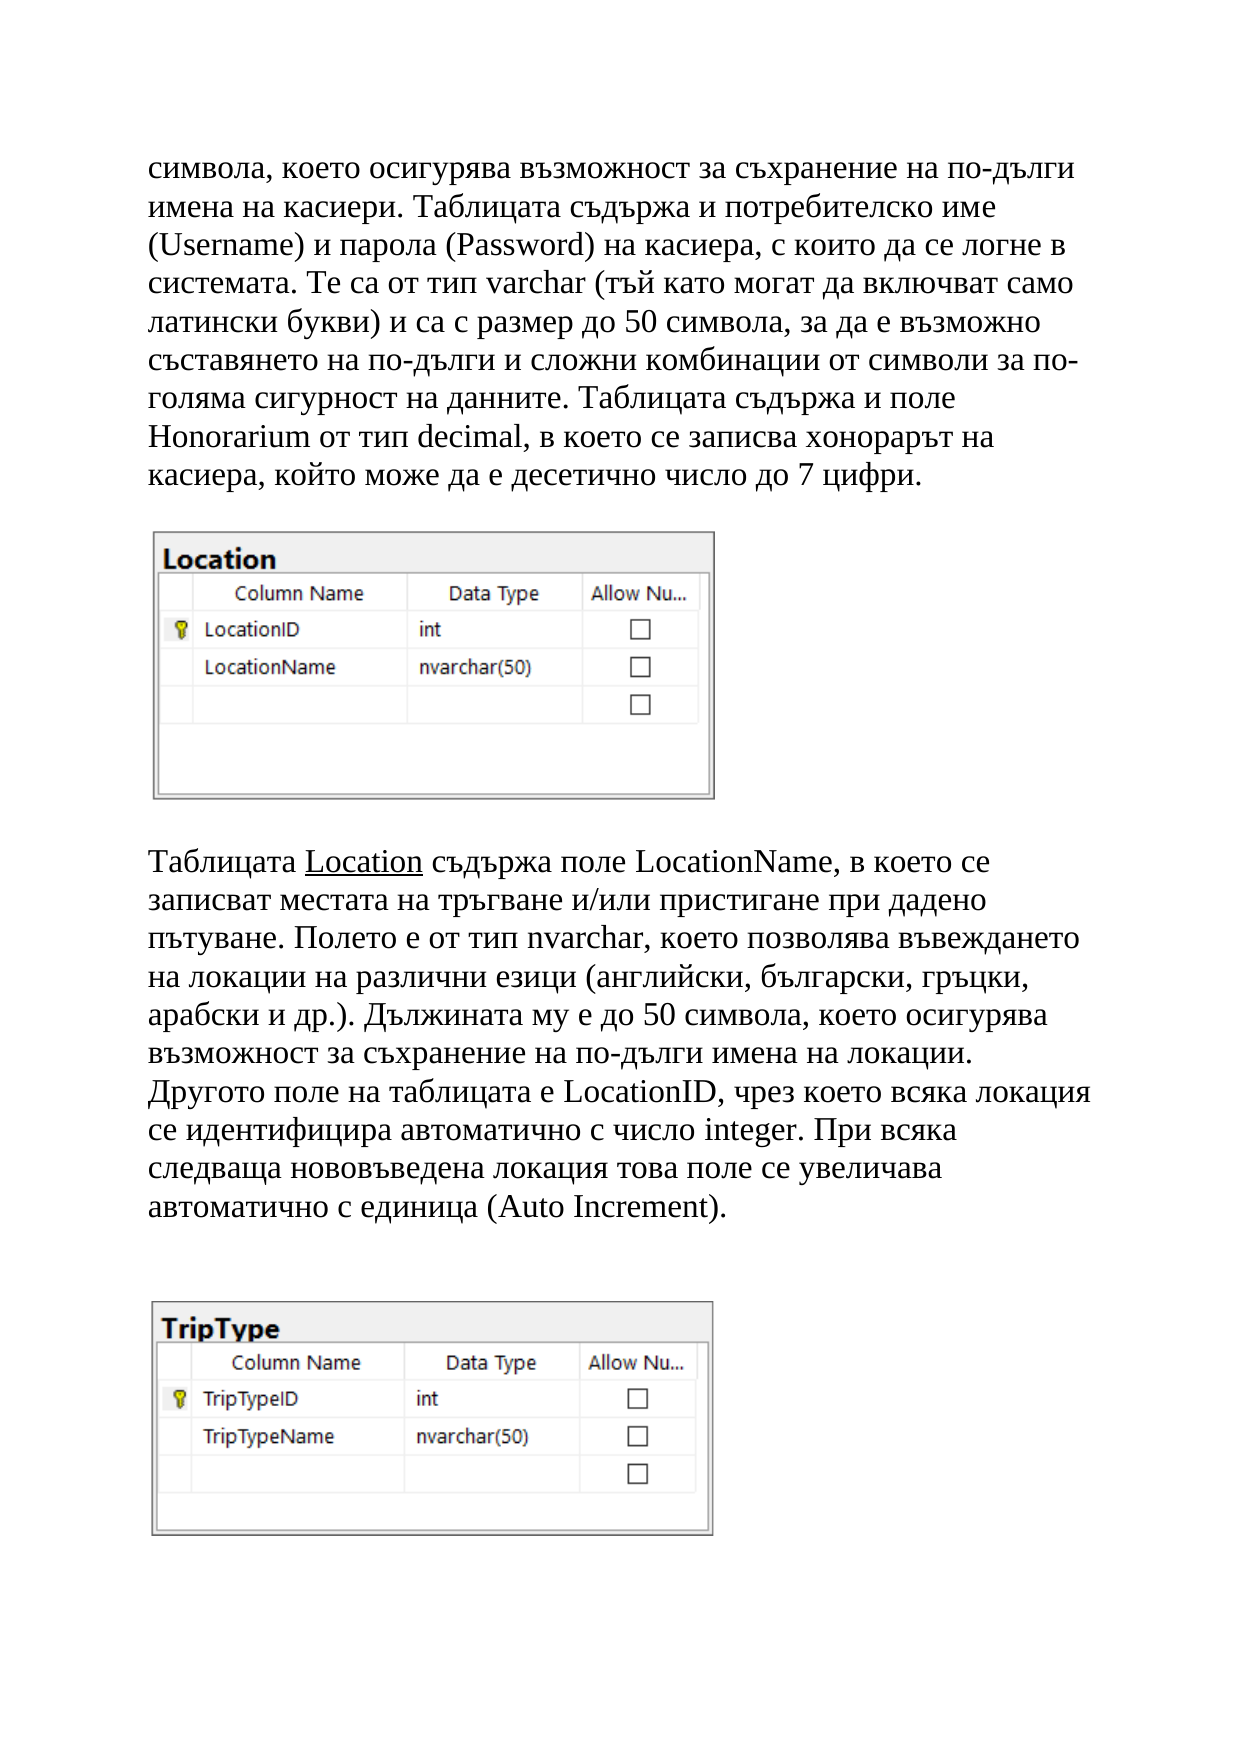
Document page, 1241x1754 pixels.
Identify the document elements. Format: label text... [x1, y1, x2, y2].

picture [147, 531, 715, 803]
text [148, 148, 1093, 493]
text Таблицата Location съдържа поле LocationName, в което се записват местата на тръгване и/или пристигане при дадено пътуване. Полето е от тип nvarchar, което позволява въвеждането на локации на различни езици (английски, български, гръцки, арабски и др.). Дължината му е до 50 символа, което осигурява възможност за съхранение на по-дълги имена на локации. Другото поле на таблицата е LocationID, чрез което всяка локация се идентифицира автоматично с число integer. При всяка следваща нововъведена локация това поле се увеличава автоматично с единица (Auto Increment). [148, 841, 1093, 1224]
picture [147, 1301, 714, 1536]
